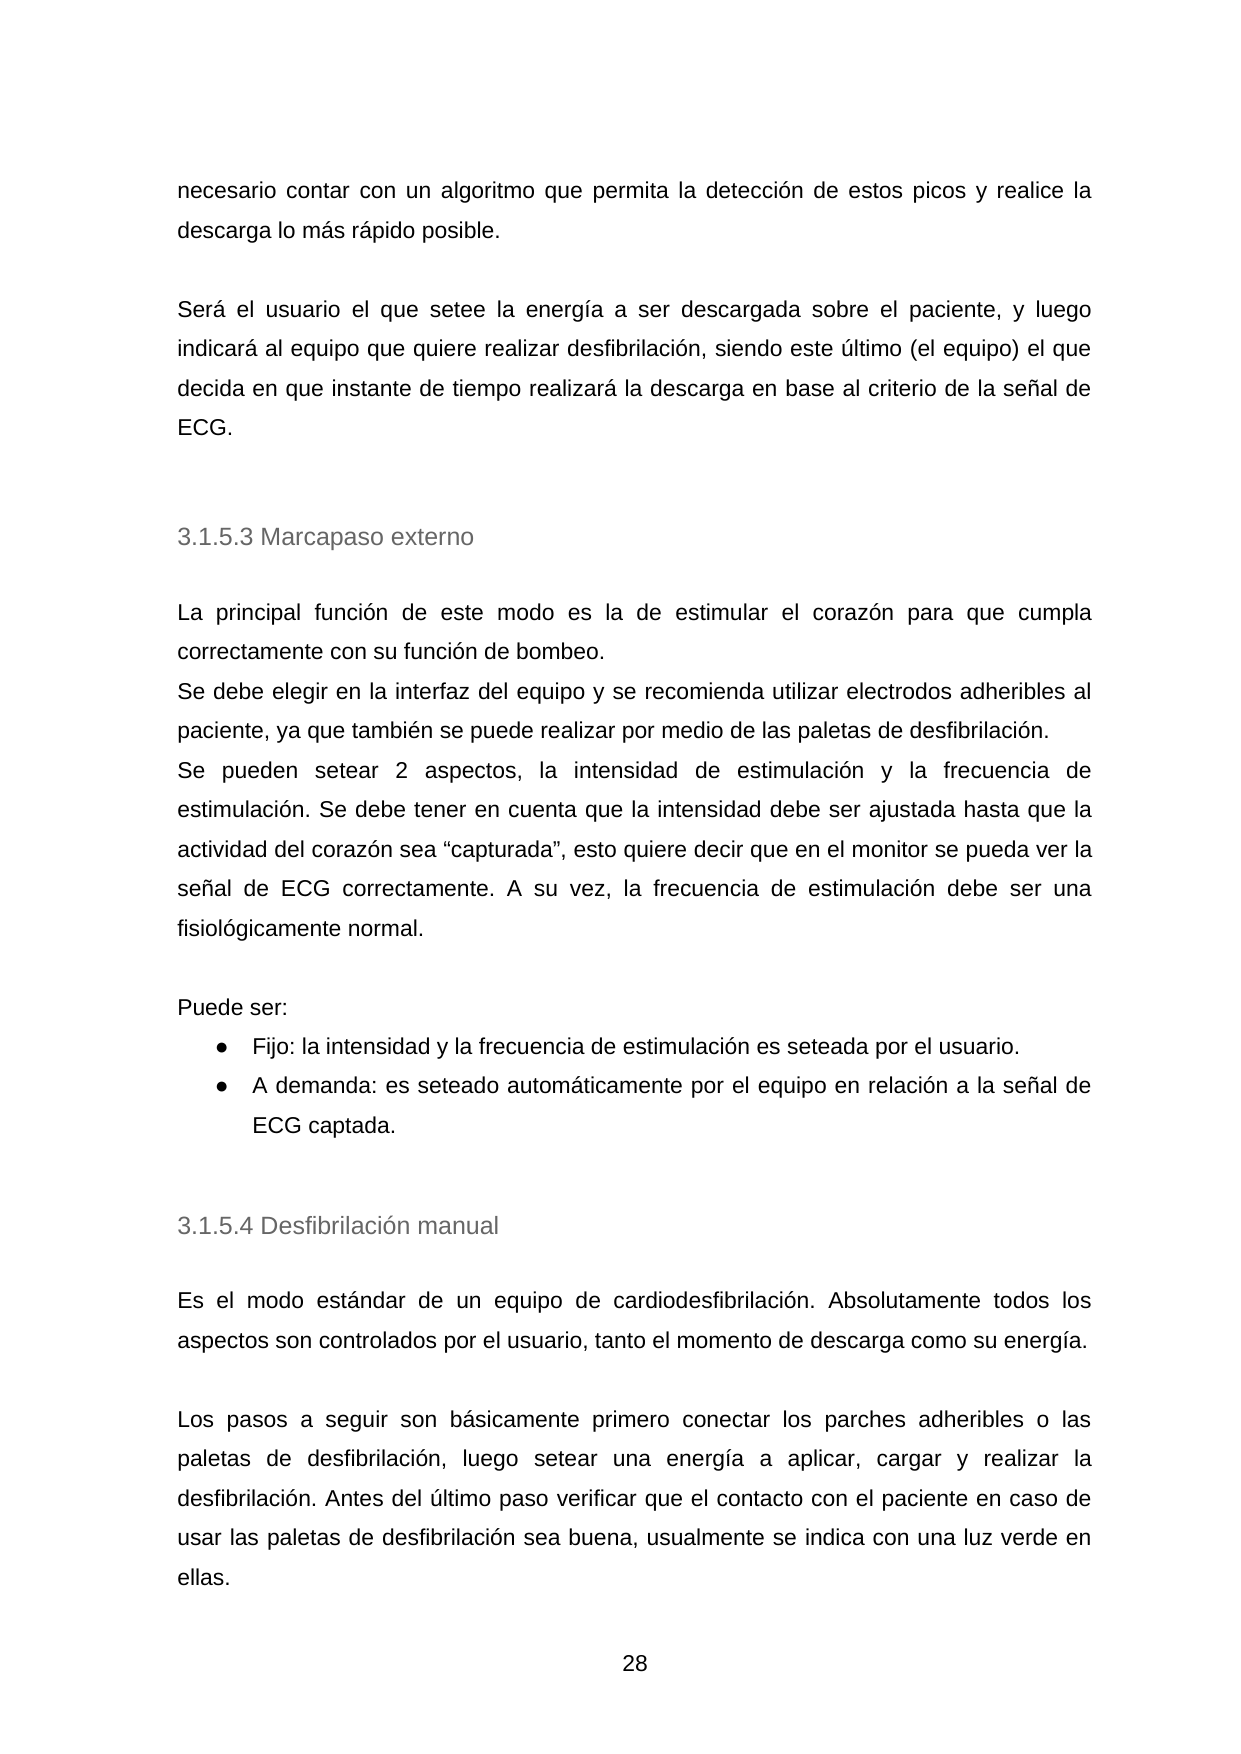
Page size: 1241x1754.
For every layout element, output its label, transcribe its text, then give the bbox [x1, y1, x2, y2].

list Fijo: la intensidad y la frecuencia de estimulación es seteada por el usuario. [214, 1033, 1093, 1059]
text La principal función de este modo es la de estimular el corazón para que cumpla correctamente con su función de bombeo. [177, 599, 1093, 664]
text Los pasos a seguir son básicamente primero conectar los parches adheribles o las paletas de desfibrilación, luego setear una energía a aplicar, cargar y realizar la desfibrilación. Antes del último paso verificar que el contacto con el paciente en caso de usar las paletas de desfibrilación sea buena, usualmente se indica con una luz verde en ellas. [177, 1406, 1093, 1590]
text Puede ser: [177, 993, 1093, 1020]
text Se debe elegir en la interfaz del equipo y se recomienda utilizar electrodos adheribles al paciente, ya que también se puede realizar por medio de las paletas de desfibrilación. [177, 678, 1093, 743]
subtitle 3.1.5.3 Marcapaso externo [177, 522, 1093, 551]
subtitle 3.1.5.4 Desfibrilación manual [177, 1211, 1093, 1239]
text Se pueden setear 2 aspectos, la intensidad de estimulación y la frecuencia de estimulación. Se debe tener en cuenta que la intensidad debe ser ajustada hasta que la actividad del corazón sea “capturada”, esto quiere decir que en el monitor se pueda ver la señal de ECG correctamente. A su vez, la frecuencia de estimulación debe ser una fisiológicamente normal. [177, 757, 1093, 941]
text Será el usuario el que setee la energía a ser descargada sobre el paciente, y luego indicará al equipo que quiere realizar desfibrilación, siendo este último (el equipo) el que decida en que instante de tiempo realizará la descarga en base al criterio de la señal de ECG. [177, 296, 1093, 440]
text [177, 177, 1093, 243]
text Es el modo estándar de un equipo de cardiodesfibrilación. Absolutamente todos los aspectos son controlados por el usuario, tanto el momento de descarga como su energía. [177, 1287, 1093, 1353]
list A demanda: es seteado automáticamente por el equipo en relación a la señal de ECG captada. [214, 1072, 1093, 1138]
